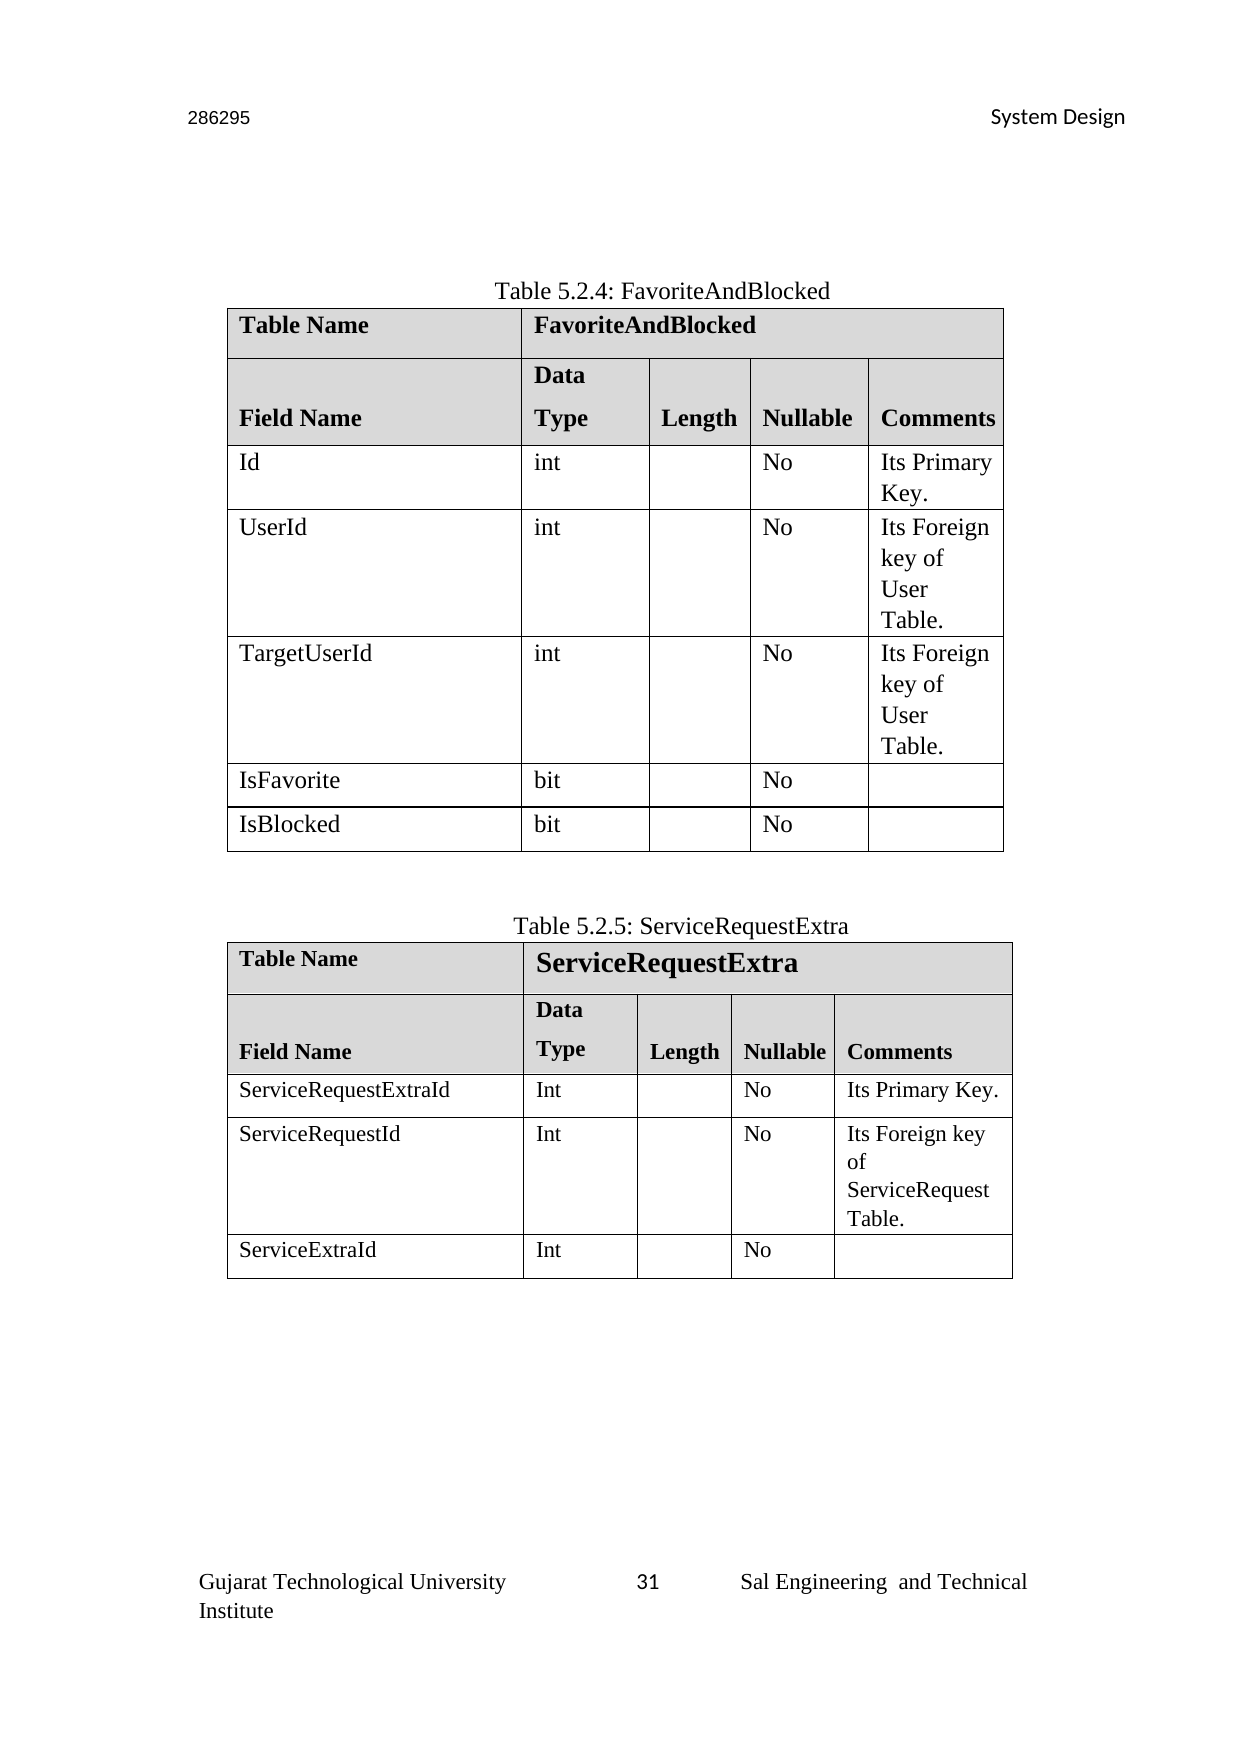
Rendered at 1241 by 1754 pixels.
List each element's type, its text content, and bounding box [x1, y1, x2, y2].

table_cell No [751, 637, 868, 762]
table_cell Field Name [228, 359, 521, 445]
table_cell int [522, 637, 649, 762]
table_cell UserId [228, 510, 521, 636]
table_cell IsBlocked [228, 808, 521, 851]
table_cell bit [522, 764, 649, 806]
table_cell bit [522, 808, 649, 851]
table_cell [650, 446, 750, 509]
table_cell [650, 637, 750, 762]
table_cell [650, 764, 750, 806]
table_cell TargetUserId [228, 637, 521, 762]
table_cell Data Type [522, 359, 649, 445]
table_cell Its Foreign key of User Table. [869, 510, 1003, 636]
table_cell Its Foreign key of ServiceRequest Table. [835, 1118, 1012, 1234]
table_cell [835, 1235, 1012, 1277]
table_cell IsFavorite [228, 764, 521, 806]
table_cell [650, 808, 750, 851]
table_cell Length [638, 995, 731, 1073]
table_cell int [522, 446, 649, 509]
table_cell Field Name [228, 995, 523, 1073]
table_cell Length [650, 359, 750, 445]
table_cell [638, 1235, 731, 1277]
table_cell ServiceExtraId [228, 1235, 523, 1277]
text Table 5.2.5: ServiceRequestExtra [240, 911, 1029, 940]
table_cell No [732, 1235, 834, 1277]
table_cell Int [524, 1118, 637, 1234]
table_header [869, 309, 1003, 358]
table_cell int [522, 510, 649, 636]
table_cell Int [524, 1075, 637, 1117]
table_cell ServiceRequestId [228, 1118, 523, 1234]
table_cell Int [524, 1235, 637, 1277]
table_cell [869, 764, 1003, 806]
table_header Table Name [228, 943, 523, 993]
text Table 5.2.4: FavoriteAndBlocked [240, 276, 1085, 305]
table_cell [638, 1075, 731, 1117]
table_header Table Name [228, 309, 521, 358]
table_header FavoriteAndBlocked [522, 309, 869, 358]
table_cell Id [228, 446, 521, 509]
table_cell No [751, 808, 868, 851]
table_cell No [751, 446, 868, 509]
table_cell No [732, 1118, 834, 1234]
table_cell Its Primary Key. [835, 1075, 1012, 1117]
table_cell No [751, 764, 868, 806]
table_cell [638, 1118, 731, 1234]
table_cell [650, 510, 750, 636]
table_cell Nullable [732, 995, 834, 1073]
table_cell [869, 808, 1003, 851]
table_cell ServiceRequestExtraId [228, 1075, 523, 1117]
table_cell Comments [835, 995, 1012, 1073]
table_cell Data Type [524, 995, 637, 1073]
table_cell No [751, 510, 868, 636]
table_cell Its Foreign key of User Table. [869, 637, 1003, 762]
table_cell Its Primary Key. [869, 446, 1003, 509]
table_header ServiceRequestExtra [524, 943, 1012, 993]
table_cell No [732, 1075, 834, 1117]
table_cell Comments [869, 359, 1003, 445]
table_cell Nullable [751, 359, 868, 445]
